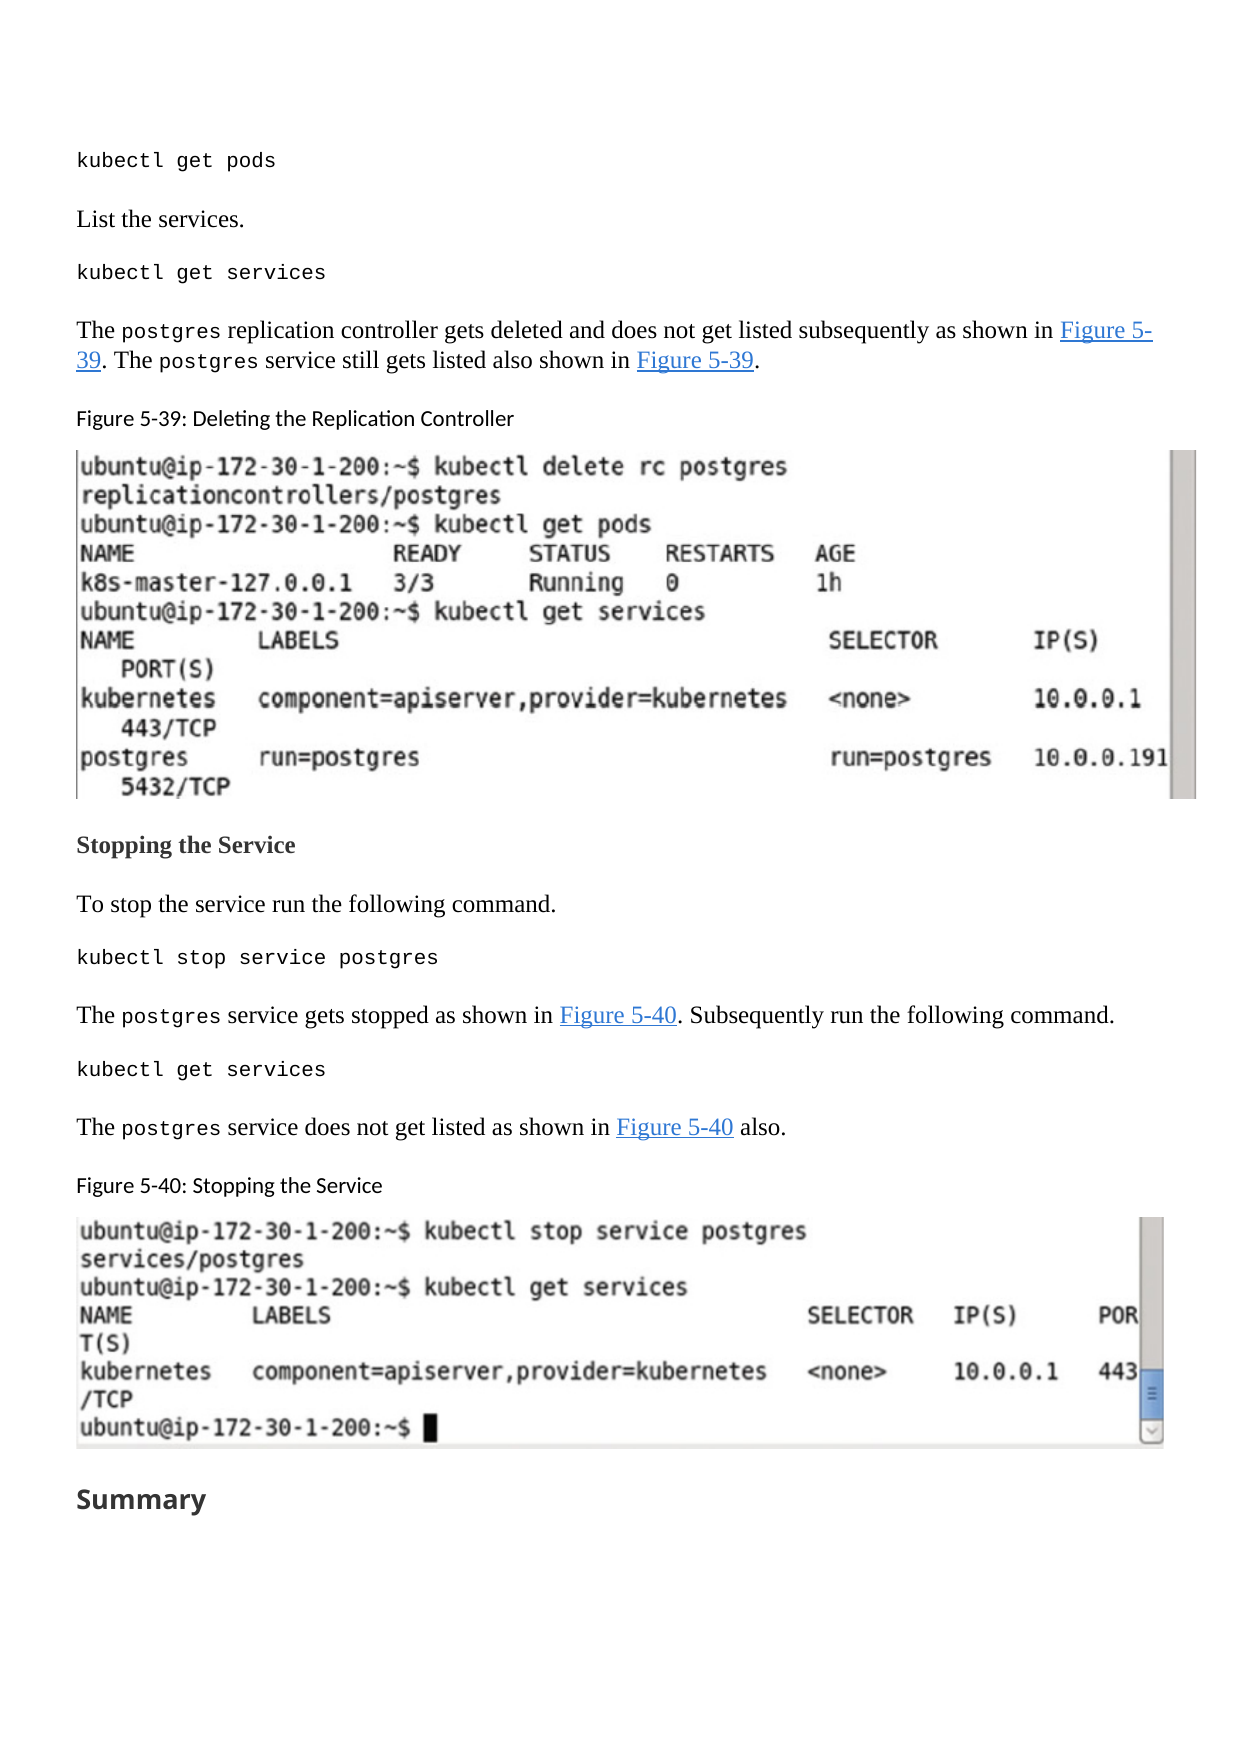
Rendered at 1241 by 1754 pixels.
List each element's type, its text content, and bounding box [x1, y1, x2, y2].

picture [76, 450, 1197, 799]
text kubectl get services [76, 1059, 1167, 1082]
text kubectl get pods [76, 150, 1167, 174]
text Figure 5-39: Deleting the Replication Controller [76, 404, 1167, 432]
text kubectl get services [76, 262, 1167, 286]
text The postgres replication controller gets deleted and does not get listed subsequently as shown in Figure 5-39. The postgres service still gets listed also shown in Figure 5-39. [76, 315, 1167, 375]
subtitle Summary [76, 1480, 1167, 1517]
text kubectl stop service postgres [76, 947, 1167, 970]
subtitle Stopping the Service [76, 830, 1167, 858]
text To stop the service run the following command. [76, 888, 1167, 918]
text List the services. [76, 203, 1167, 233]
text Figure 5-40: Stopping the Service [76, 1171, 1167, 1199]
picture [76, 1217, 1164, 1449]
text The postgres service gets stopped as shown in Figure 5-40. Subsequently run the following command. [76, 999, 1167, 1029]
text The postgres service does not get listed as shown in Figure 5-40 also. [76, 1112, 1167, 1142]
